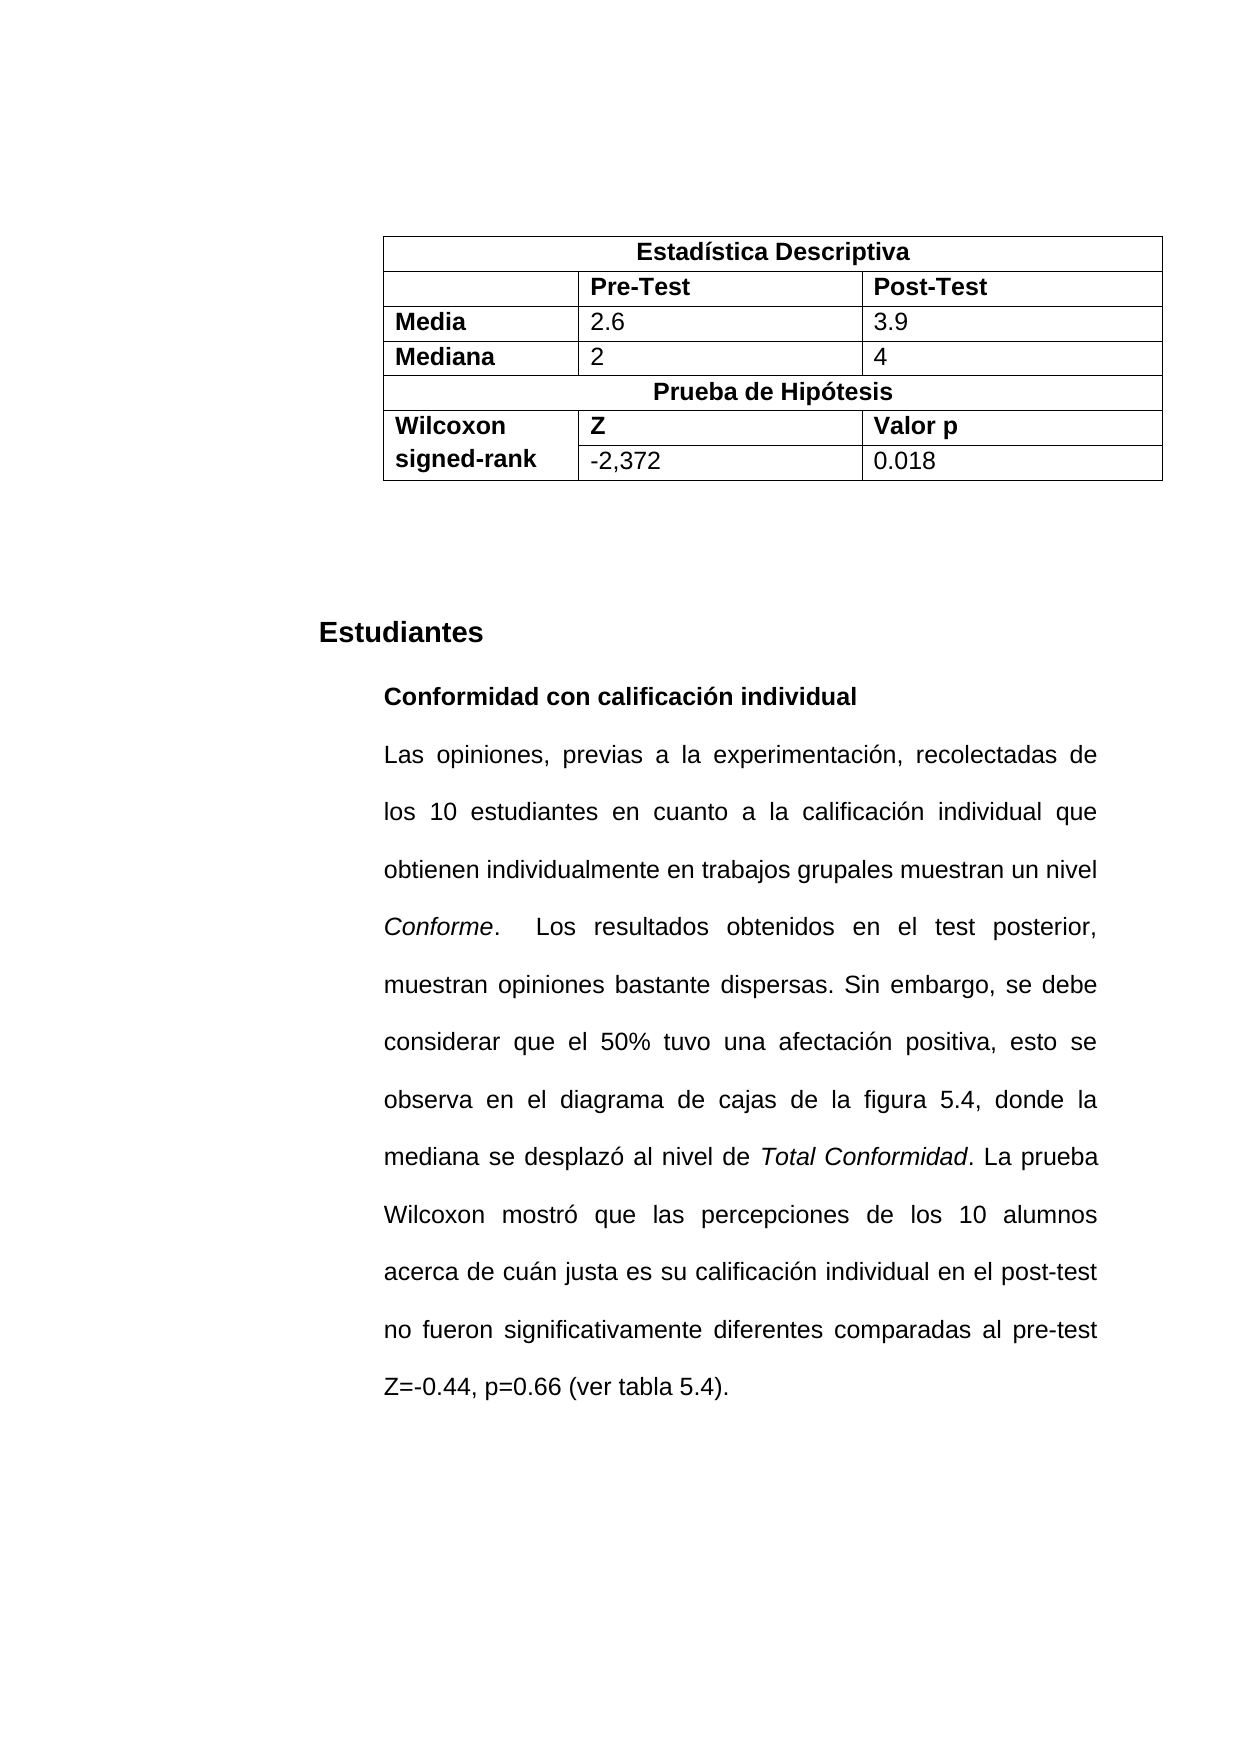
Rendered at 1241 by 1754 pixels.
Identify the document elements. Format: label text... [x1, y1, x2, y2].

table_cell [384, 272, 578, 306]
table_cell 0.018 [863, 446, 1162, 480]
table_cell Z [579, 411, 862, 445]
table_cell 3.9 [863, 307, 1162, 341]
table_cell Estadística Descriptiva [384, 237, 1162, 271]
table_cell 4 [863, 342, 1162, 375]
table_cell Post-Test [863, 272, 1162, 306]
table_cell Wilcoxon signed-rank [384, 411, 578, 480]
table_cell 2 [579, 342, 862, 375]
table_cell Valor p [863, 411, 1162, 445]
table_cell Media [384, 307, 578, 341]
table_cell Pre-Test [579, 272, 862, 306]
table_cell Mediana [384, 342, 578, 375]
text Conformidad con calificación individual [322, 682, 1098, 711]
table_cell Prueba de Hipótesis [384, 376, 1162, 410]
table_cell -2,372 [579, 446, 862, 480]
text Las opiniones, previas a la experimentación, recolectadas de los 10 estudiantes en cuanto a la calificación individual que obtienen individualmente en trabajos grupales muestran un nivel Conforme. Los resultados obtenidos en el test posterior, muestran opiniones bastante dispersas. Sin embargo, se debe considerar que el 50% tuvo una afectación positiva, esto se observa en el diagrama de cajas de la figura 5.4, donde la mediana se desplazó al nivel de Total Conformidad. La prueba Wilcoxon mostró que las percepciones de los 10 alumnos acerca de cuán justa es su calificación individual en el post-test no fueron significativamente diferentes comparadas al pre-test Z=-0.44, p=0.66 (ver tabla 5.4). [384, 739, 1098, 1401]
table_cell 2.6 [579, 307, 862, 341]
list Estudiantes [319, 615, 1098, 648]
